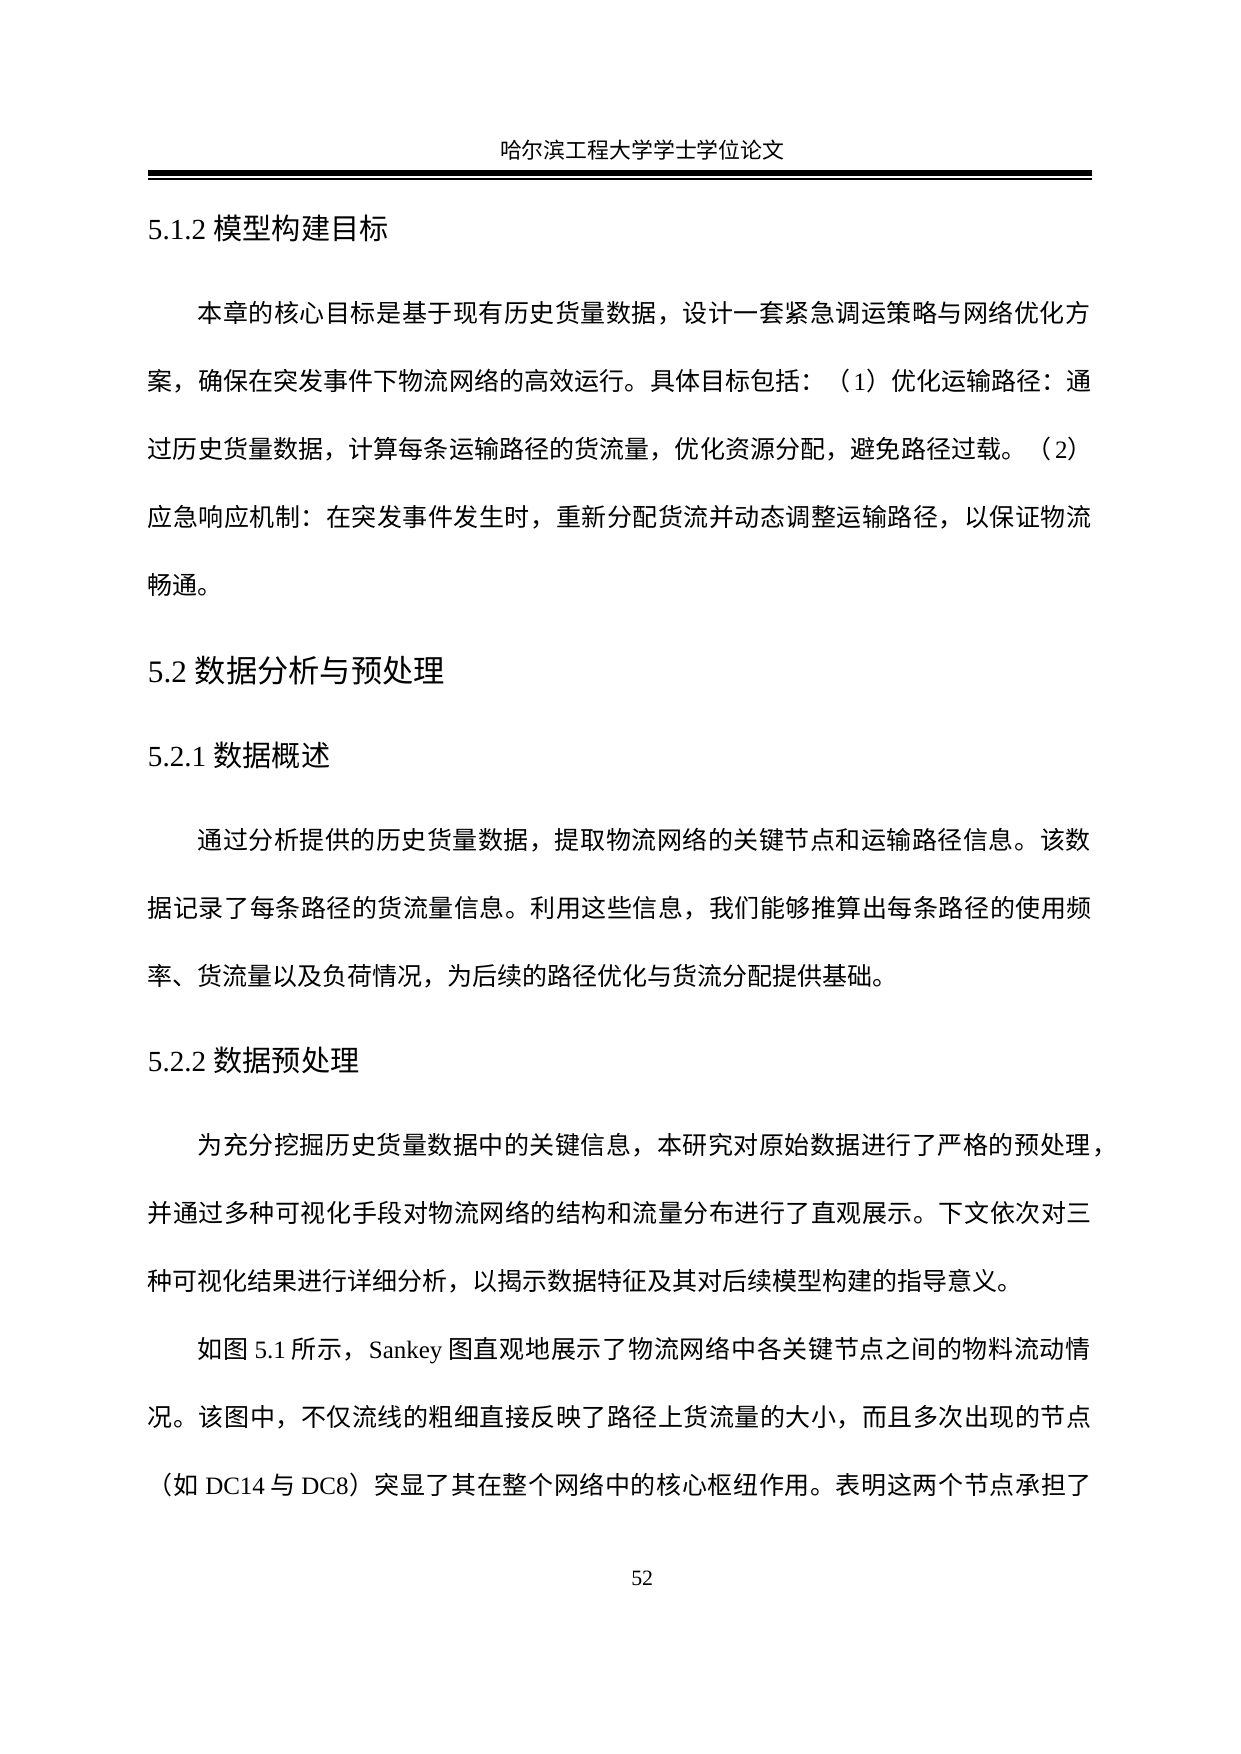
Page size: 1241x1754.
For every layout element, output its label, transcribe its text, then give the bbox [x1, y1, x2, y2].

text 5.2 数据分析与预处理 [148, 634, 1092, 702]
text 5.2.1 数据概述 [148, 719, 1092, 787]
text 本章的核心目标是基于现有历史货量数据，设计一套紧急调运策略与网络优化方案，确保在突发事件下物流网络的高效运行。具体目标包括：（1）优化运输路径：通过历史货量数据，计算每条运输路径的货流量，优化资源分配，避免路径过载。（2）应急响应机制：在突发事件发生时，重新分配货流并动态调整运输路径，以保证物流畅通。 [148, 278, 1092, 617]
text 通过分析提供的历史货量数据，提取物流网络的关键节点和运输路径信息。该数据记录了每条路径的货流量信息。利用这些信息，我们能够推算出每条路径的使用频率、货流量以及负荷情况，为后续的路径优化与货流分配提供基础。 [148, 804, 1092, 1008]
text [148, 1314, 1092, 1517]
text 5.1.2 模型构建目标 [148, 193, 1092, 261]
text 为充分挖掘历史货量数据中的关键信息，本研究对原始数据进行了严格的预处理，并通过多种可视化手段对物流网络的结构和流量分布进行了直观展示。下文依次对三种可视化结果进行详细分析，以揭示数据特征及其对后续模型构建的指导意义。 [148, 1110, 1092, 1314]
text 5.2.2 数据预处理 [148, 1025, 1092, 1093]
